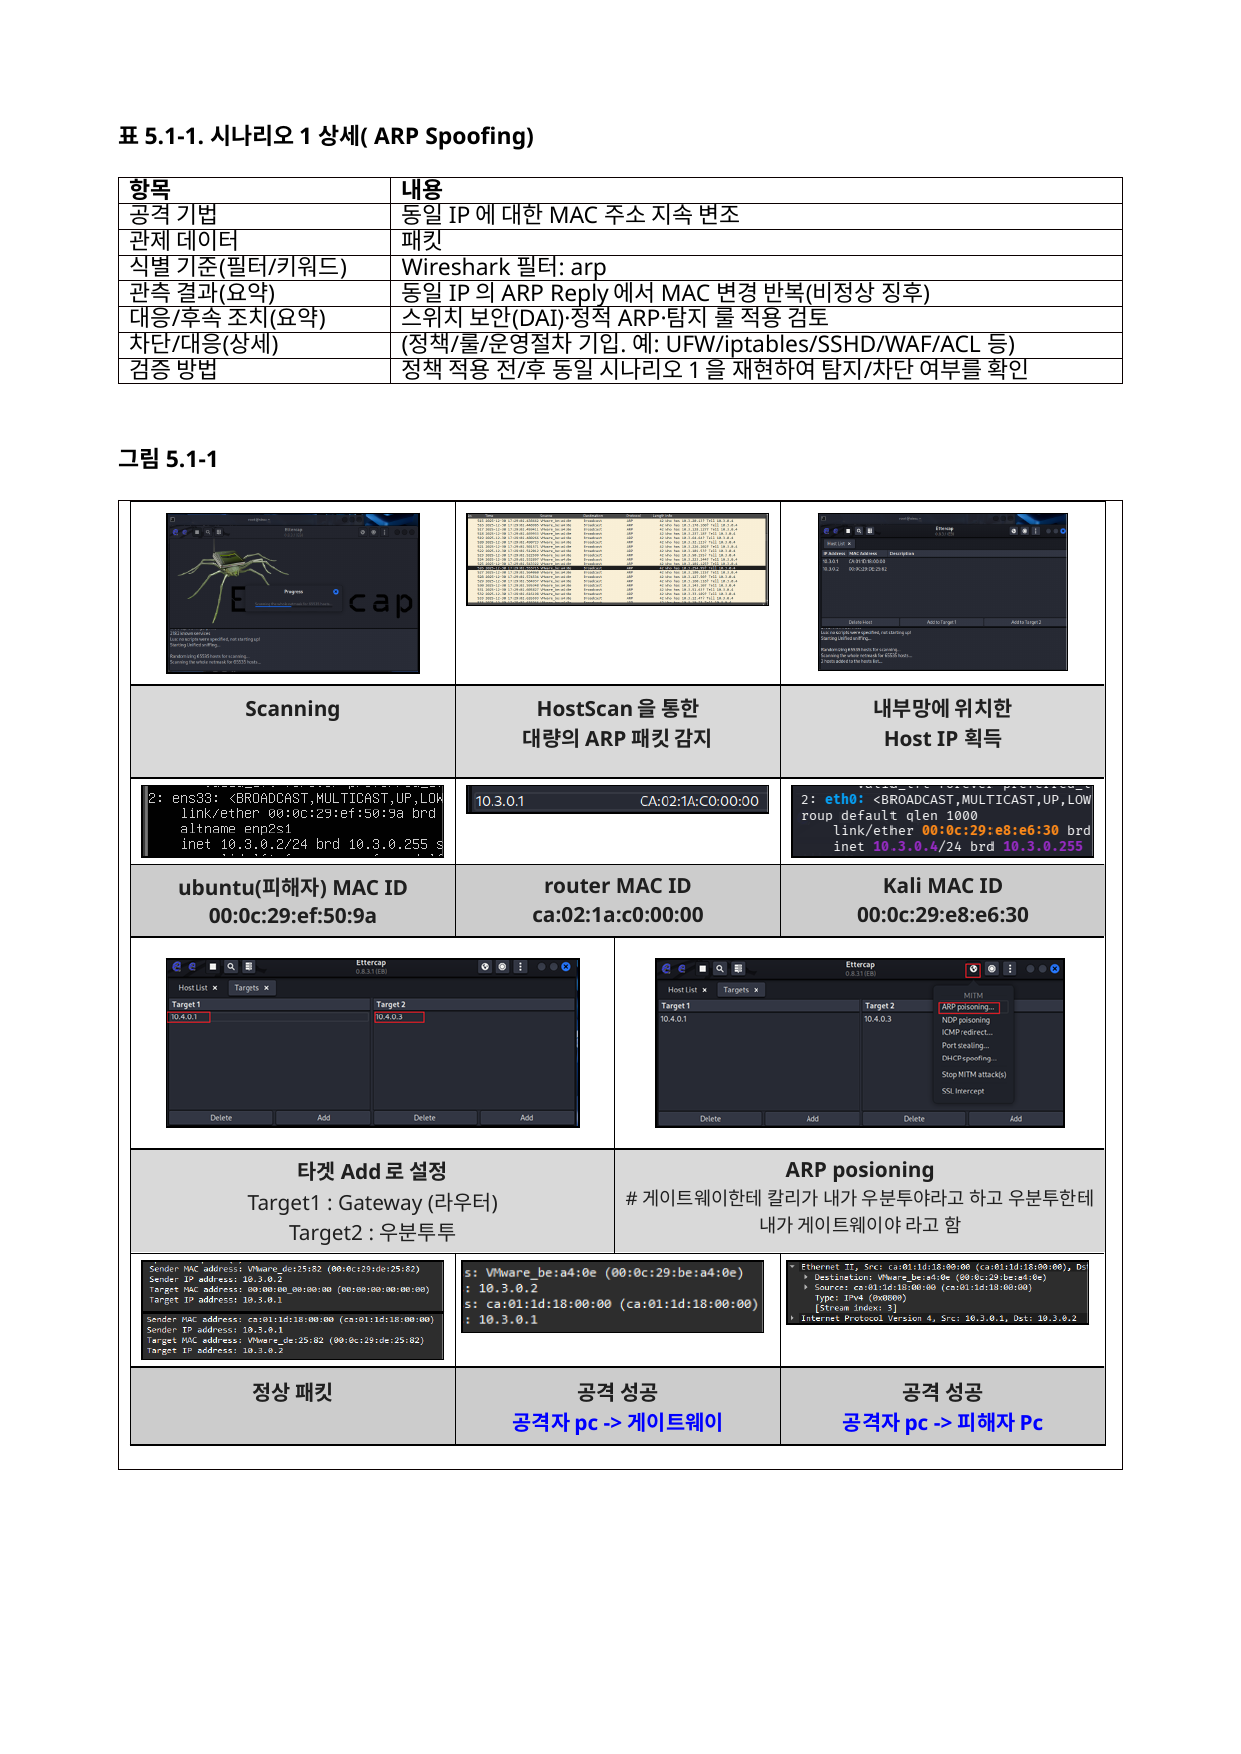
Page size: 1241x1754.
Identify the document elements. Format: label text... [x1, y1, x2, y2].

picture [143, 786, 443, 856]
table_header 내용 [391, 178, 1122, 203]
table_cell Wireshark 필터: arp [391, 256, 1122, 280]
table_cell 정책 적용 전/후 동일 시나리오1을 재현하여 탐지/차단 여부를 확인 [391, 359, 1122, 383]
picture [463, 1262, 763, 1332]
table_cell 스위치 보안(DAI)·정적 ARP·탐지 룰 적용 검토 [391, 307, 1122, 332]
picture [167, 960, 578, 1126]
table_header [119, 501, 1122, 1469]
picture [657, 960, 1063, 1126]
table_cell 차단/대응(상세) [119, 333, 390, 357]
table_cell 대응/후속 조치(요약) [119, 307, 390, 332]
table_cell 공격 기법 [119, 204, 390, 229]
text 표 5.1-1. 시나리오1 상세( ARP Spoofing) [118, 118, 1122, 151]
table_cell 관측 결과(요약) [119, 281, 390, 306]
text 그림 5.1-1 [118, 441, 1122, 474]
picture [143, 1262, 443, 1311]
table_cell (정책/룰/운영절차 기입. 예: UFW/iptables/SSHD/WAF/ACL 등) [391, 333, 1122, 357]
picture [468, 514, 768, 605]
picture [788, 1262, 1088, 1323]
picture [468, 786, 768, 812]
table_cell 관제 데이터 [119, 230, 390, 254]
table_cell 검증 방법 [119, 359, 390, 383]
picture [793, 786, 1093, 856]
picture [819, 514, 1067, 670]
table_cell 동일 IP의 ARP Reply에서 MAC 변경 반복(비정상 징후) [391, 281, 1122, 306]
table_cell 동일 IP에 대한 MAC 주소 지속 변조 [391, 204, 1122, 229]
table_cell 식별 기준(필터/키워드) [119, 256, 390, 280]
table_cell 패킷 [391, 230, 1122, 254]
picture [143, 1314, 443, 1359]
table_header 항목 [119, 178, 390, 203]
picture [168, 514, 418, 672]
